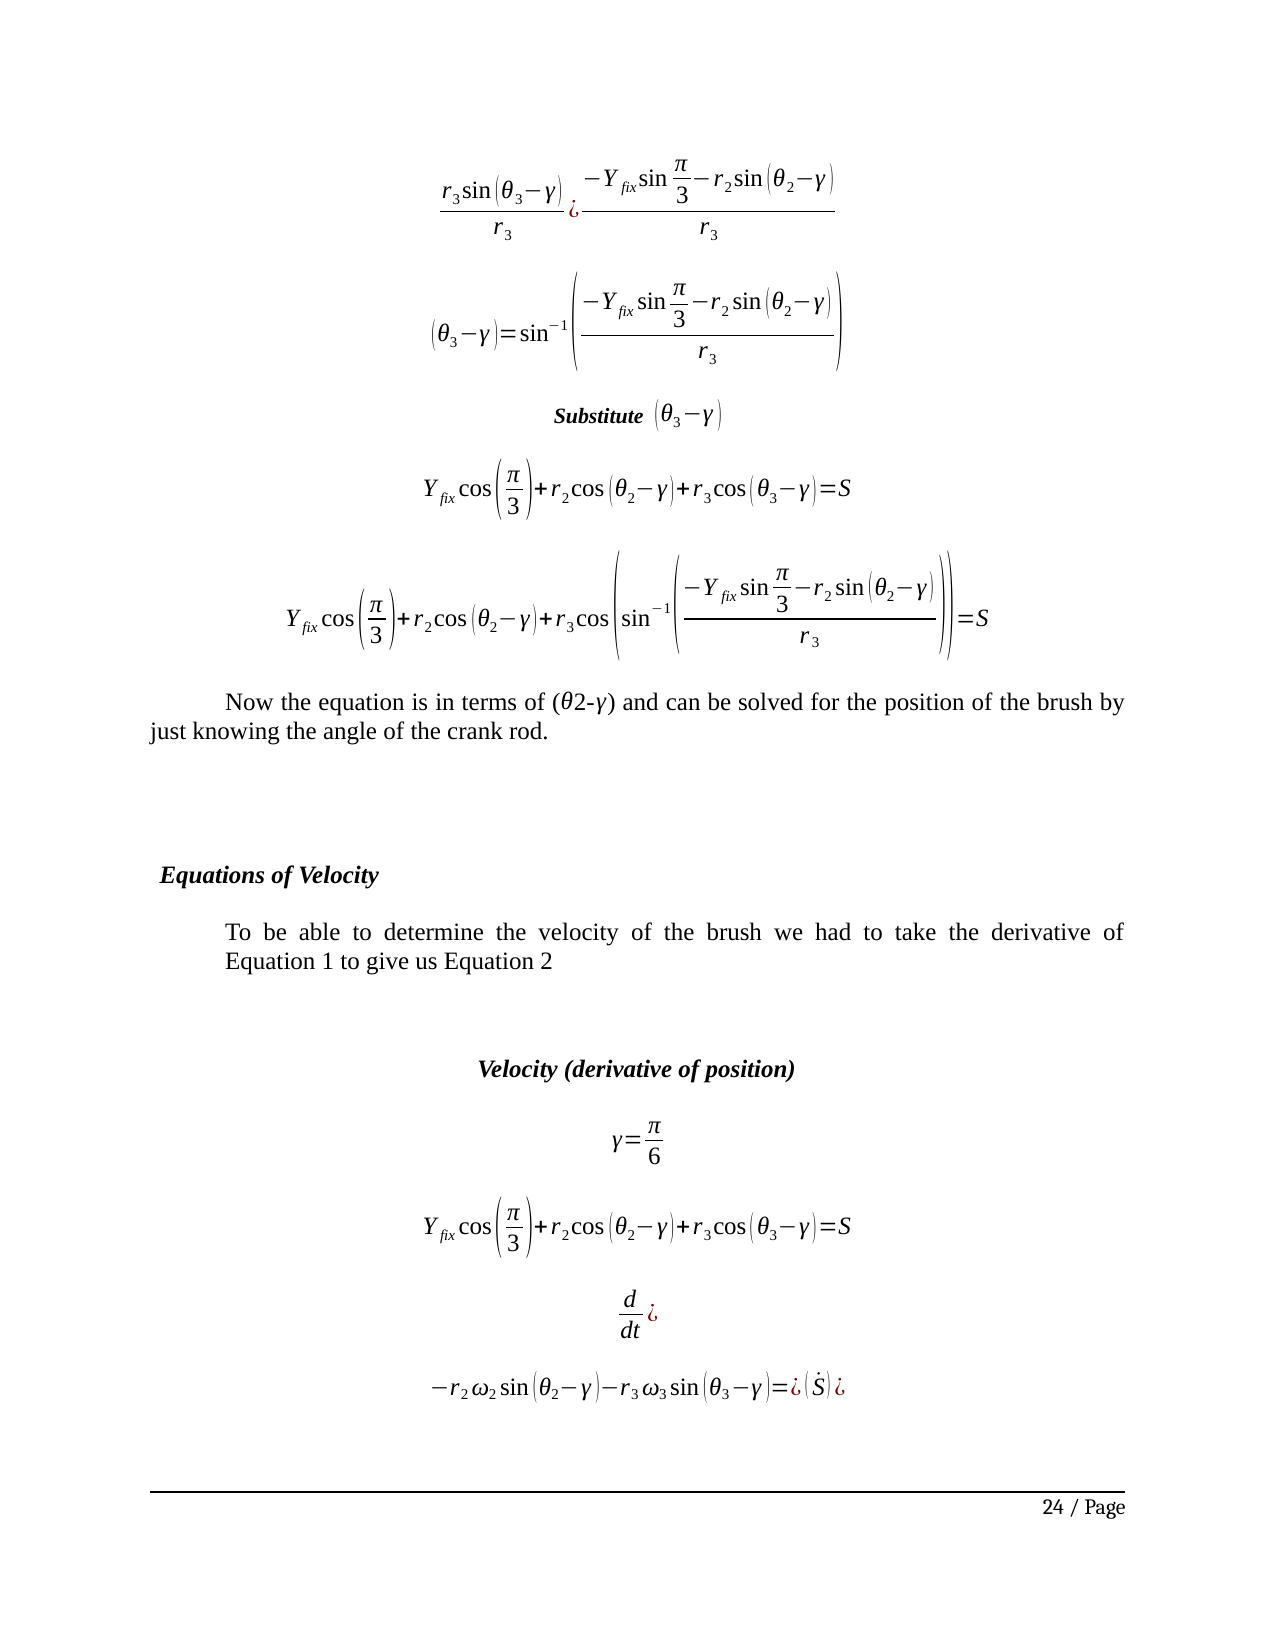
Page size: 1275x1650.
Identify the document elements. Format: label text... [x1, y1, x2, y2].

text Now the equation is in terms of (2-) and can be solved for the position of the brush by just knowing the angle of the crank rod. [150, 687, 1125, 745]
text Velocity (derivative of position) [150, 1054, 1125, 1083]
subtitle Equations of Velocity [159, 860, 1125, 888]
text Substitute [150, 398, 1125, 433]
text To be able to determine the velocity of the brush we had to take the derivative of Equation 1 to give us Equation 2 [225, 917, 1125, 975]
